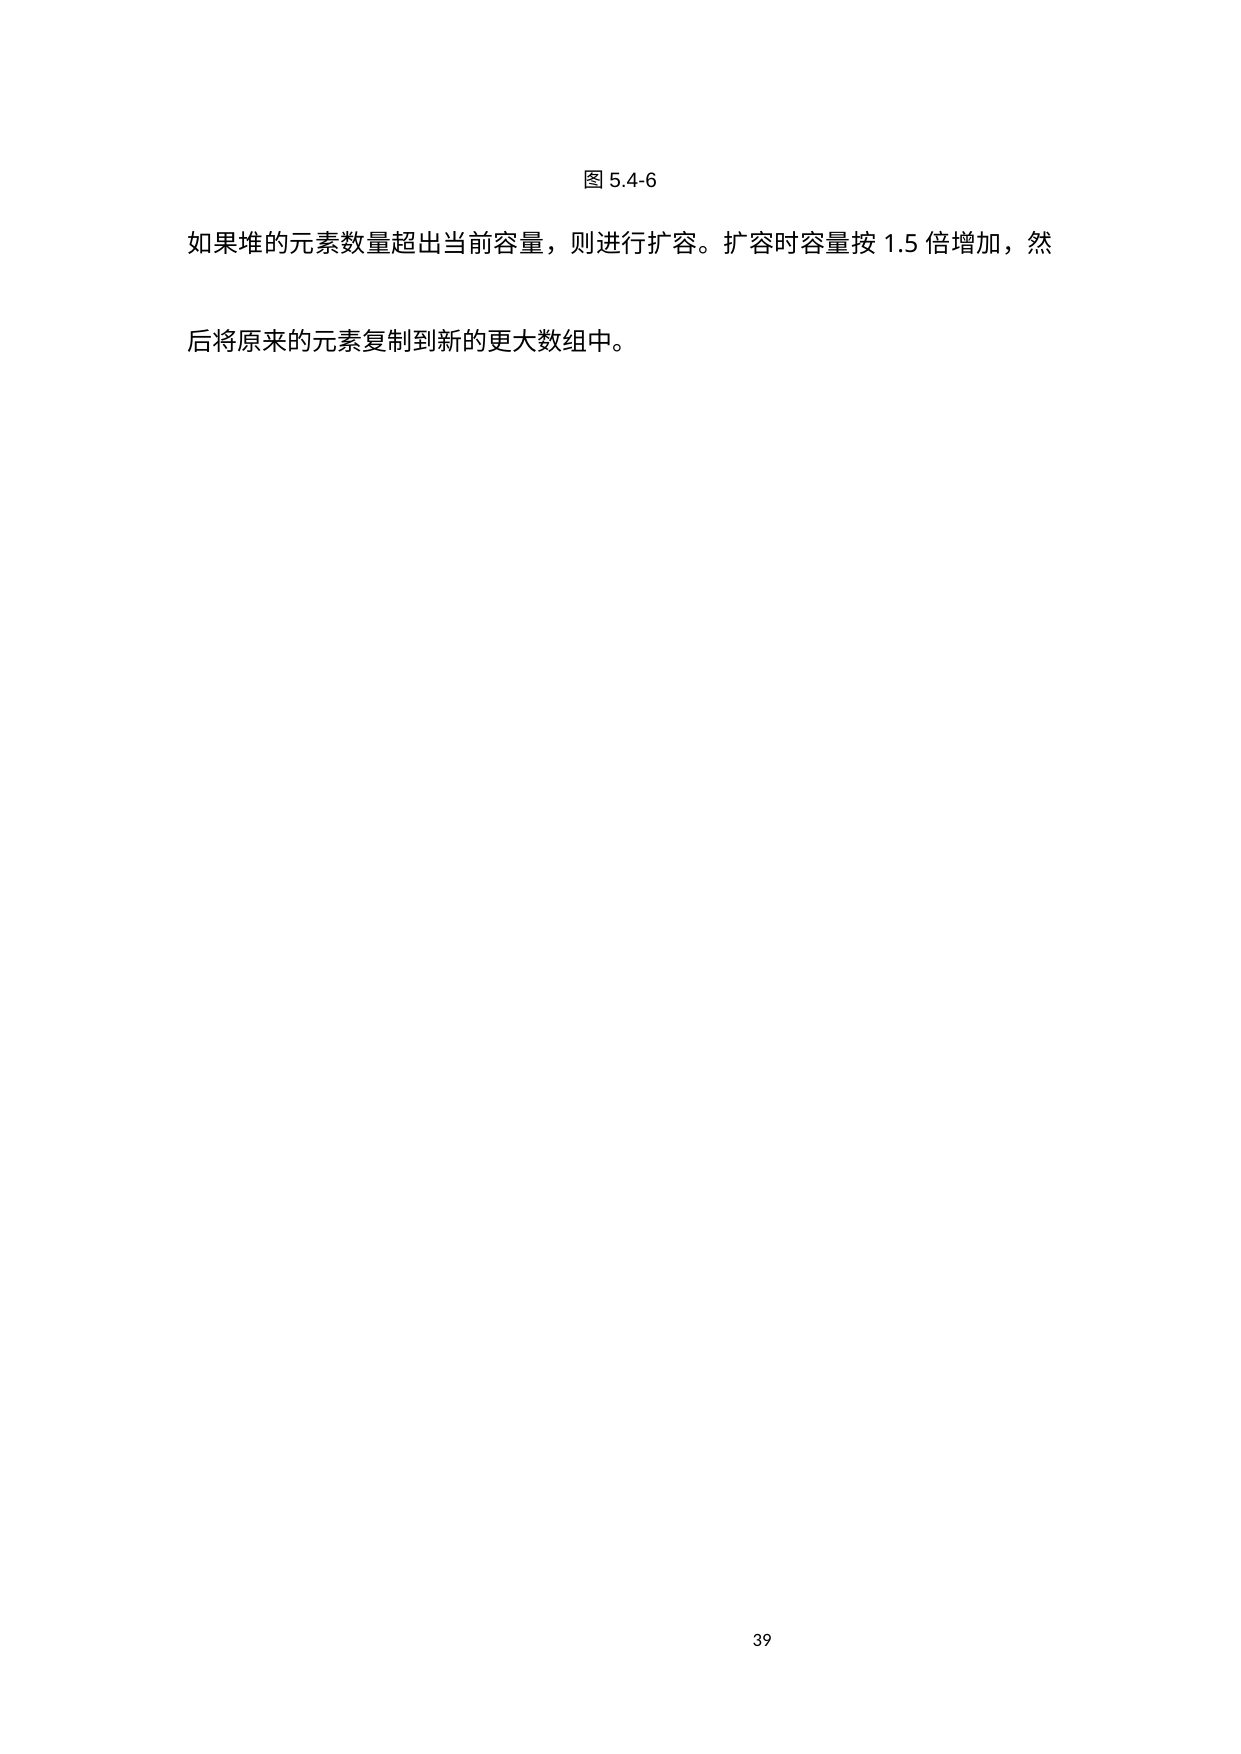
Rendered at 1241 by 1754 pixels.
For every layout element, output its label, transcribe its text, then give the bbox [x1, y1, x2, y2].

list 如果堆的元素数量超出当前容量，则进行扩容。扩容时容量按 1.5 倍增加，然后将原来的元素复制到新的更大数组中。 [187, 209, 1053, 372]
list 图 5.4-6 [187, 162, 1053, 194]
